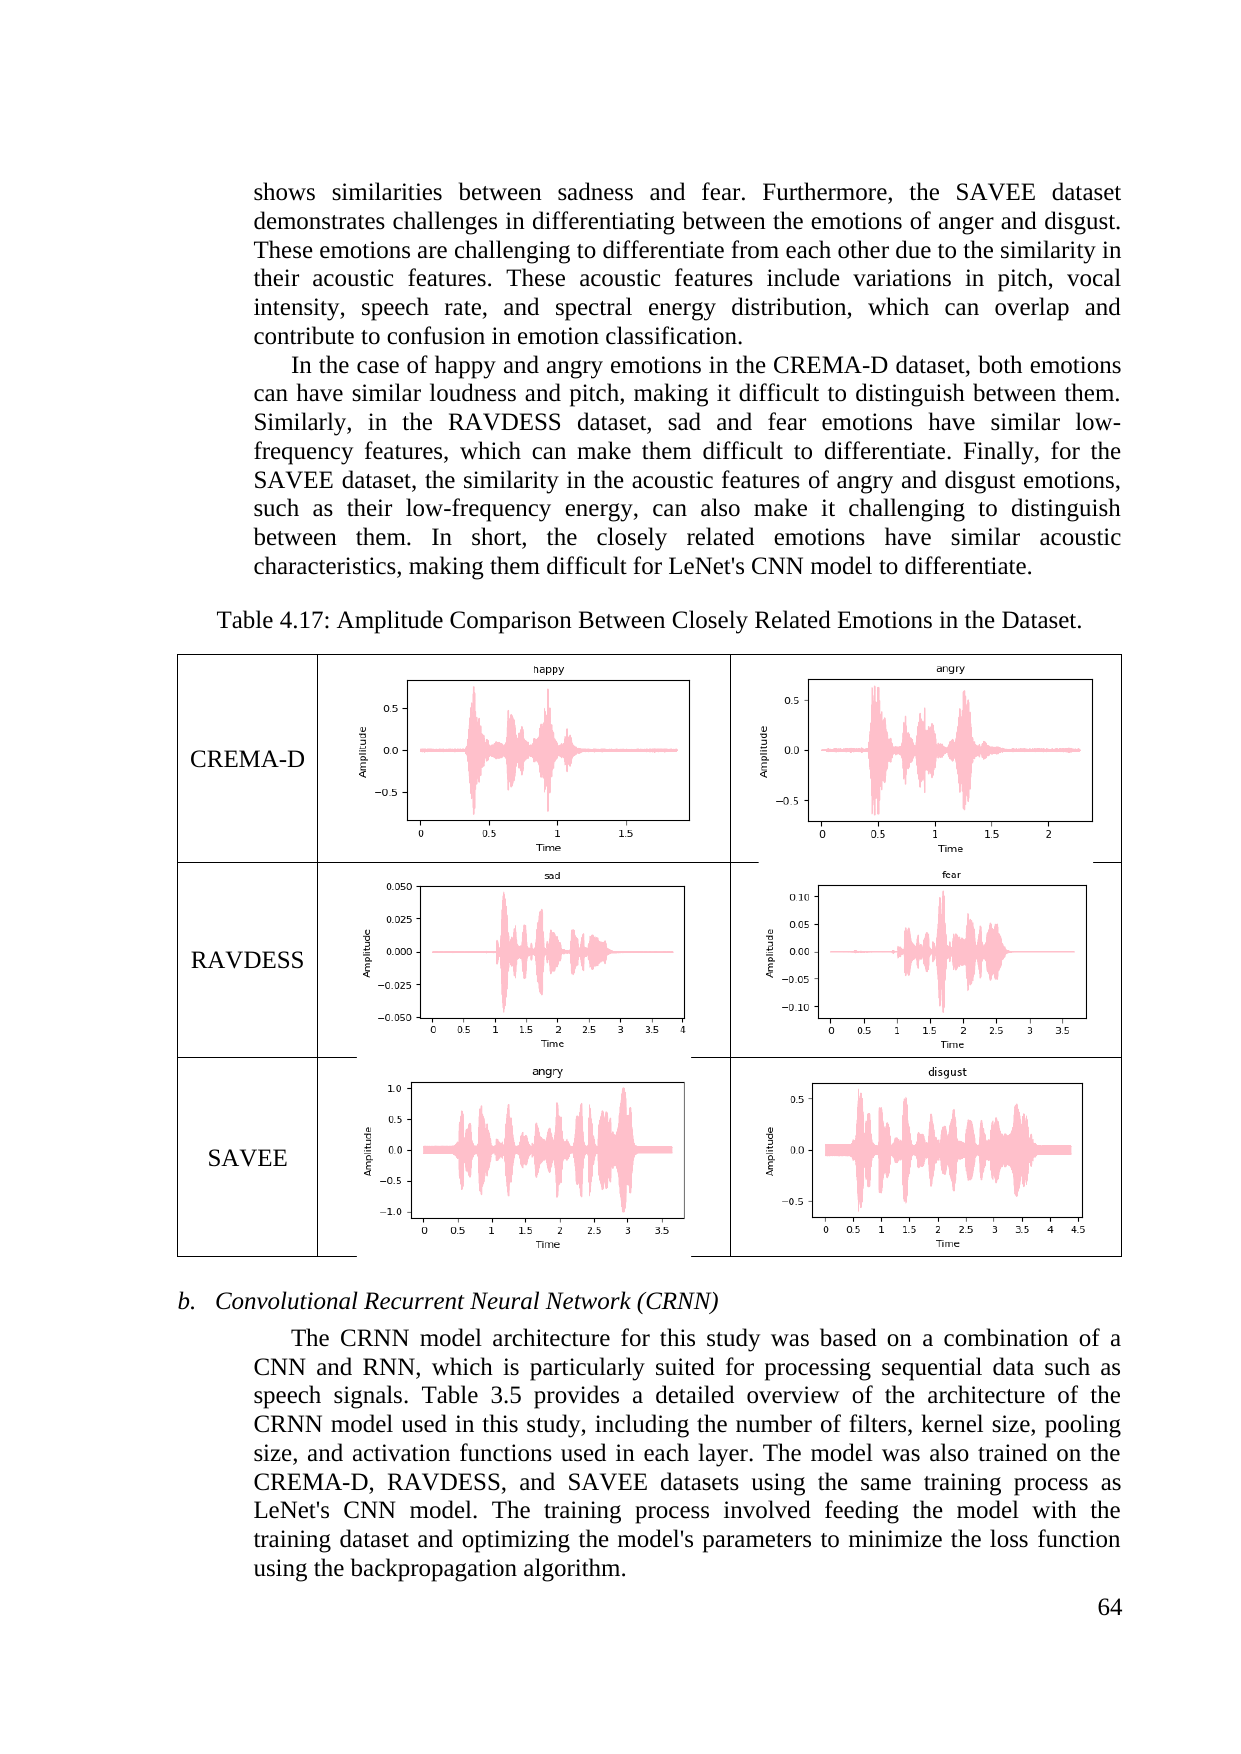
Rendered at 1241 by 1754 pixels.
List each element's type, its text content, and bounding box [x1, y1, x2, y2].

table_cell RAVDESS [178, 863, 317, 1057]
text Table 4.17: Amplitude Comparison Between Closely Related Emotions in the Dataset. [177, 605, 1122, 633]
table_header [731, 655, 751, 862]
list Convolutional Recurrent Neural Network (CRNN) [177, 1286, 1122, 1315]
picture [356, 1057, 692, 1257]
table_cell [1093, 1058, 1121, 1256]
text In the case of happy and angry emotions in the CREMA-D dataset, both emotions can have similar loudness and pitch, making it difficult to distinguish between them. Similarly, in the RAVDESS dataset, sad and fear emotions have similar low-frequency features, which can make them difficult to differentiate. Finally, for the SAVEE dataset, the similarity in the acoustic features of angry and disgust emotions, such as their low-frequency energy, can also make it challenging to distinguish between them. In short, the closely related emotions have similar acoustic characteristics, making them difficult for LeNet's CNN model to differentiate. [253, 350, 1122, 580]
table_header [318, 655, 730, 862]
table_cell [318, 1058, 356, 1256]
table_cell [731, 863, 758, 1057]
picture [751, 655, 1101, 1057]
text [253, 177, 1122, 350]
text The CRNN model architecture for this study was based on a combination of a CNN and RNN, which is particularly suited for processing sequential data such as speech signals. Table 3.5 provides a detailed overview of the architecture of the CRNN model used in this study, including the number of filters, kernel size, pooling size, and activation functions used in each layer. The model was also trained on the CREMA-D, RAVDESS, and SAVEE datasets using the same training process as LeNet's CNN model. The training process involved feeding the model with the training dataset and optimizing the model's parameters to minimize the loss function using the backpropagation algorithm. [253, 1323, 1122, 1582]
table_header [1101, 655, 1121, 862]
table_header CREMA-D [178, 655, 317, 862]
table_cell SAVEE [178, 1058, 317, 1256]
picture [355, 863, 693, 1056]
table_cell [318, 863, 730, 1057]
table_cell [692, 1058, 730, 1256]
picture [350, 656, 698, 861]
table_cell [731, 1058, 758, 1256]
table_cell [1094, 863, 1121, 1057]
picture [758, 1058, 1093, 1256]
